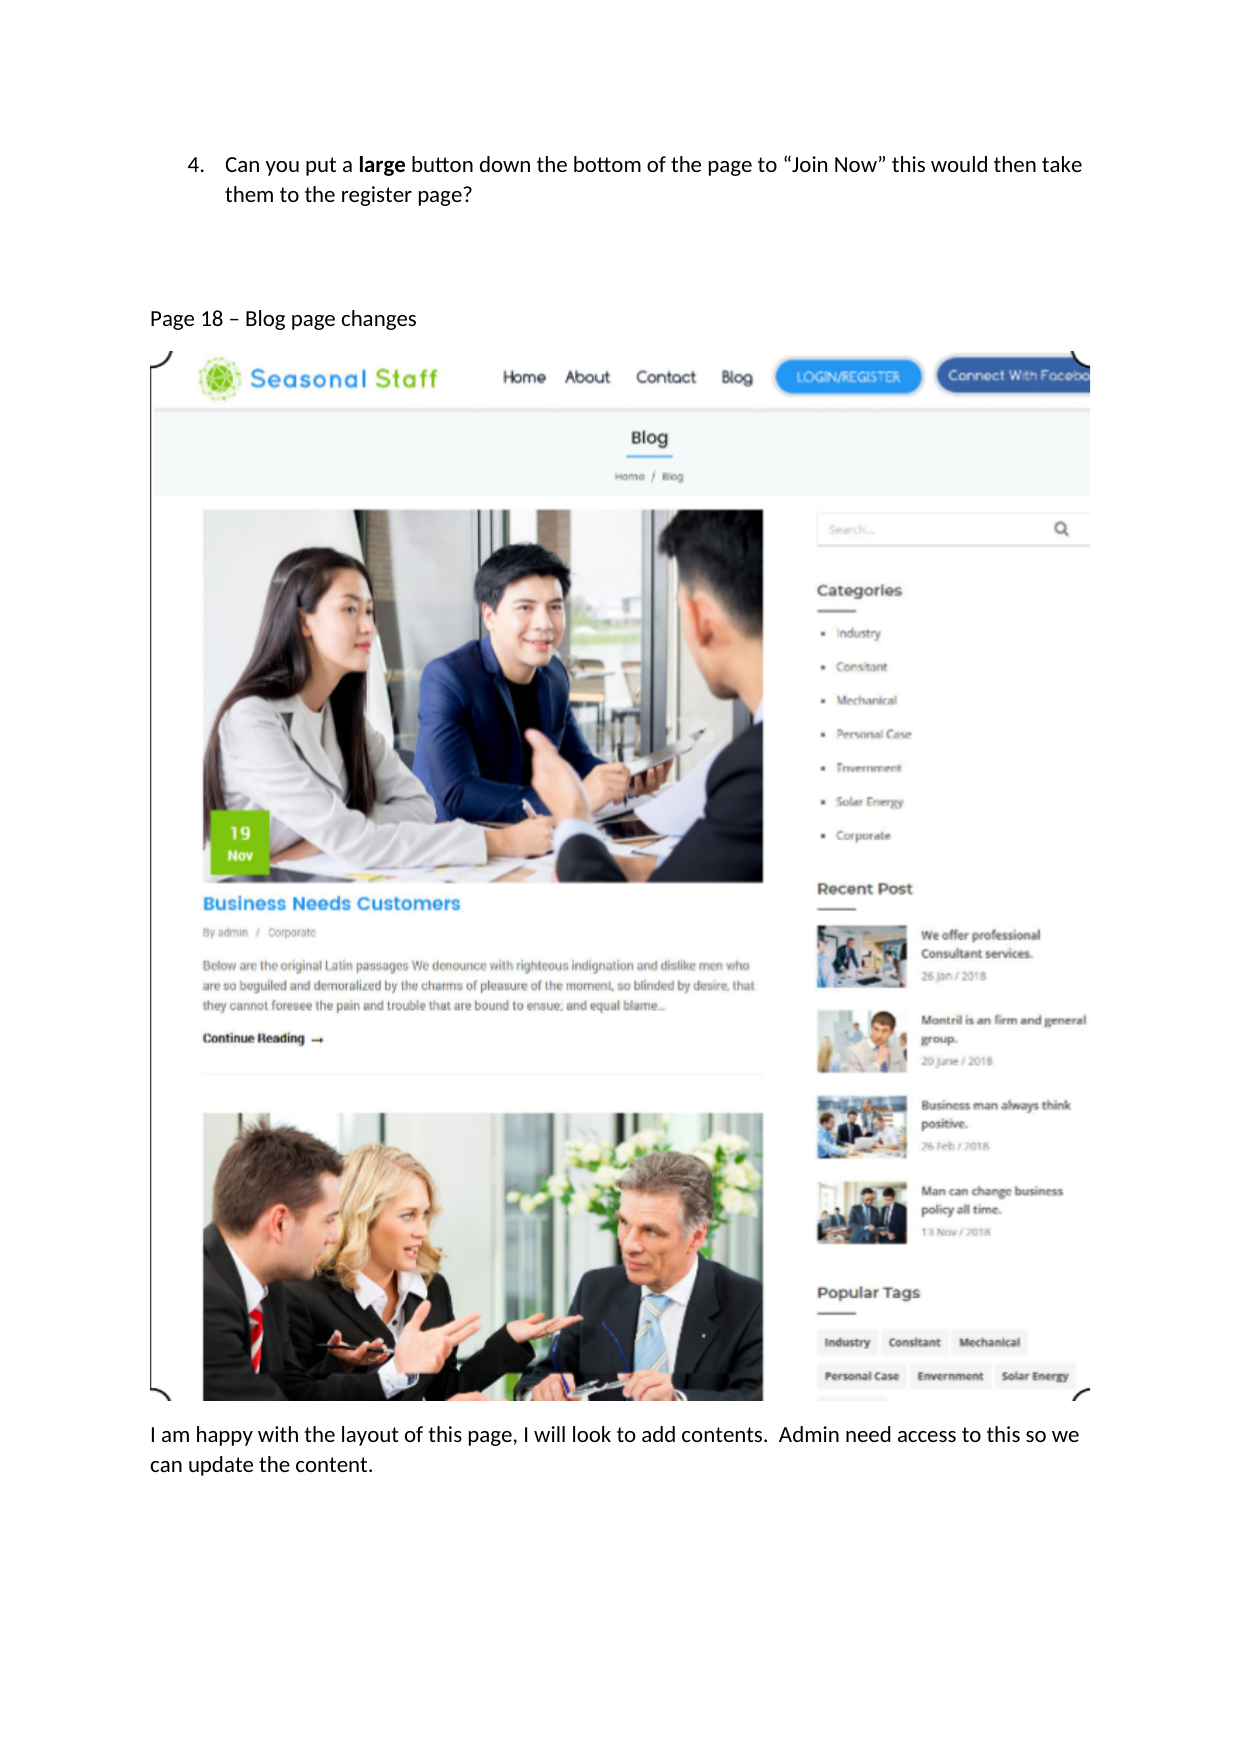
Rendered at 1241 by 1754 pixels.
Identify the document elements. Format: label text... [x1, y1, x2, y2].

text I am happy with the layout of this page, I will look to add contents. Admin need access to this so we can update the content. [150, 1420, 1090, 1478]
picture [150, 351, 1091, 1401]
text Page 18 – Blog page changes [150, 304, 1090, 332]
list Can you put a large button down the bottom of the page to “Join Now” this would then take them to the register page? [187, 150, 1090, 208]
